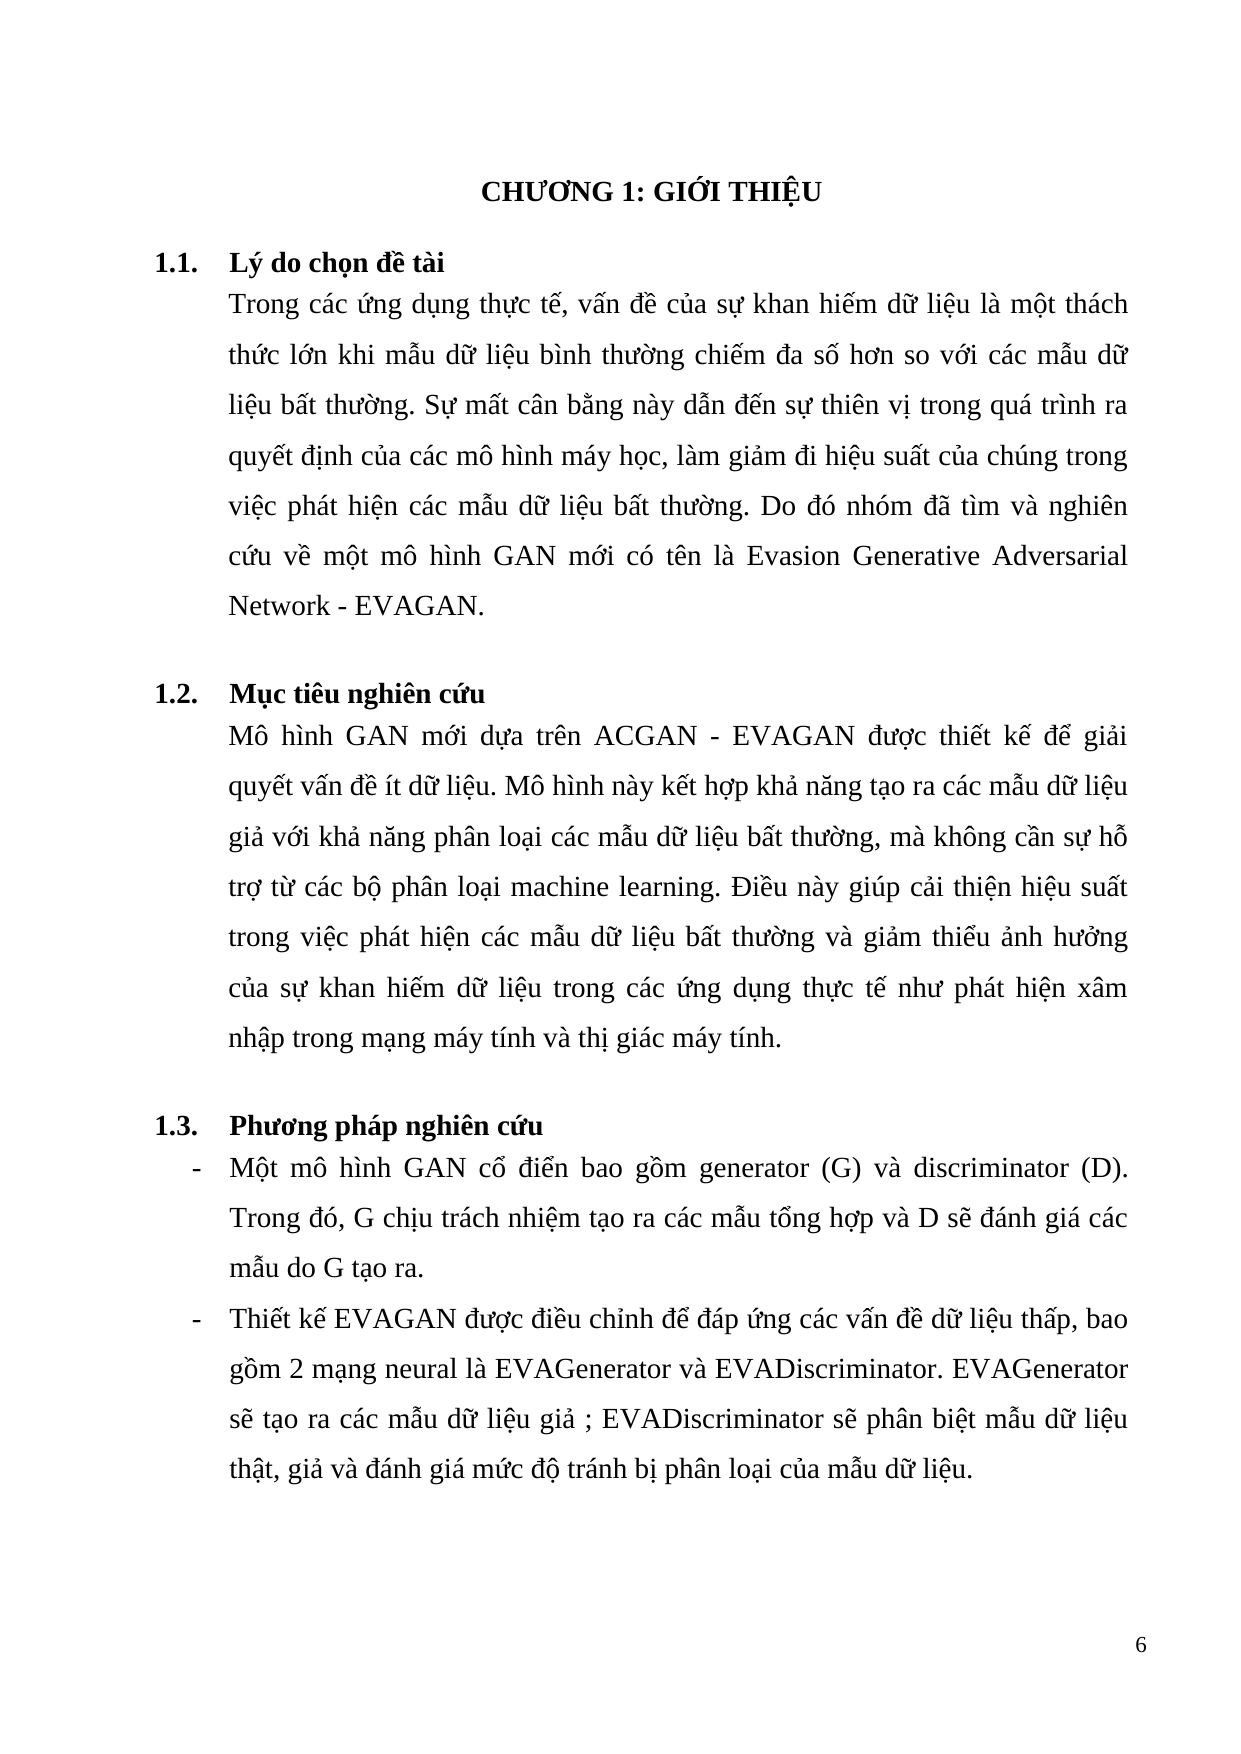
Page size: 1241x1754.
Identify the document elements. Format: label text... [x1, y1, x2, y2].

list Thiết kế EVAGAN được điều chỉnh để đáp ứng các vấn đề dữ liệu thấp, bao gồm 2 mạng neural là EVAGenerator và EVADiscriminator. EVAGenerator sẽ tạo ra các mẫu dữ liệu giả ; EVADiscriminator sẽ phân biệt mẫu dữ liệu thật, giả và đánh giá mức độ tránh bị phân loại của mẫu dữ liệu. [192, 1301, 1129, 1485]
text Mô hình GAN mới dựa trên ACGAN - EVAGAN được thiết kế để giải quyết vấn đề ít dữ liệu. Mô hình này kết hợp khả năng tạo ra các mẫu dữ liệu giả với khả năng phân loại các mẫu dữ liệu bất thường, mà không cần sự hỗ trợ từ các bộ phân loại machine learning. Điều này giúp cải thiện hiệu suất trong việc phát hiện các mẫu dữ liệu bất thường và giảm thiểu ảnh hưởng của sự khan hiếm dữ liệu trong các ứng dụng thực tế như phát hiện xâm nhập trong mạng máy tính và thị giác máy tính. [228, 718, 1129, 1054]
text Trong các ứng dụng thực tế, vấn đề của sự khan hiếm dữ liệu là một thách thức lớn khi mẫu dữ liệu bình thường chiếm đa số hơn so với các mẫu dữ liệu bất thường. Sự mất cân bằng này dẫn đến sự thiên vị trong quá trình ra quyết định của các mô hình máy học, làm giảm đi hiệu suất của chúng trong việc phát hiện các mẫu dữ liệu bất thường. Do đó nhóm đã tìm và nghiên cứu về một mô hình GAN mới có tên là Evasion Generative Adversarial Network - EVAGAN. [228, 287, 1129, 622]
subtitle 1.2. Mục tiêu nghiên cứu [154, 676, 1146, 710]
subtitle CHƯƠNG 1: GIỚI THIỆU [156, 174, 1146, 207]
list Một mô hình GAN cổ điển bao gồm generator (G) và discriminator (D). Trong đó, G chịu trách nhiệm tạo ra các mẫu tổng hợp và D sẽ đánh giá các mẫu do G tạo ra. [192, 1150, 1129, 1284]
subtitle 1.1. Lý do chọn đề tài [154, 245, 1146, 278]
subtitle 1.3. Phương pháp nghiên cứu [154, 1108, 1146, 1141]
